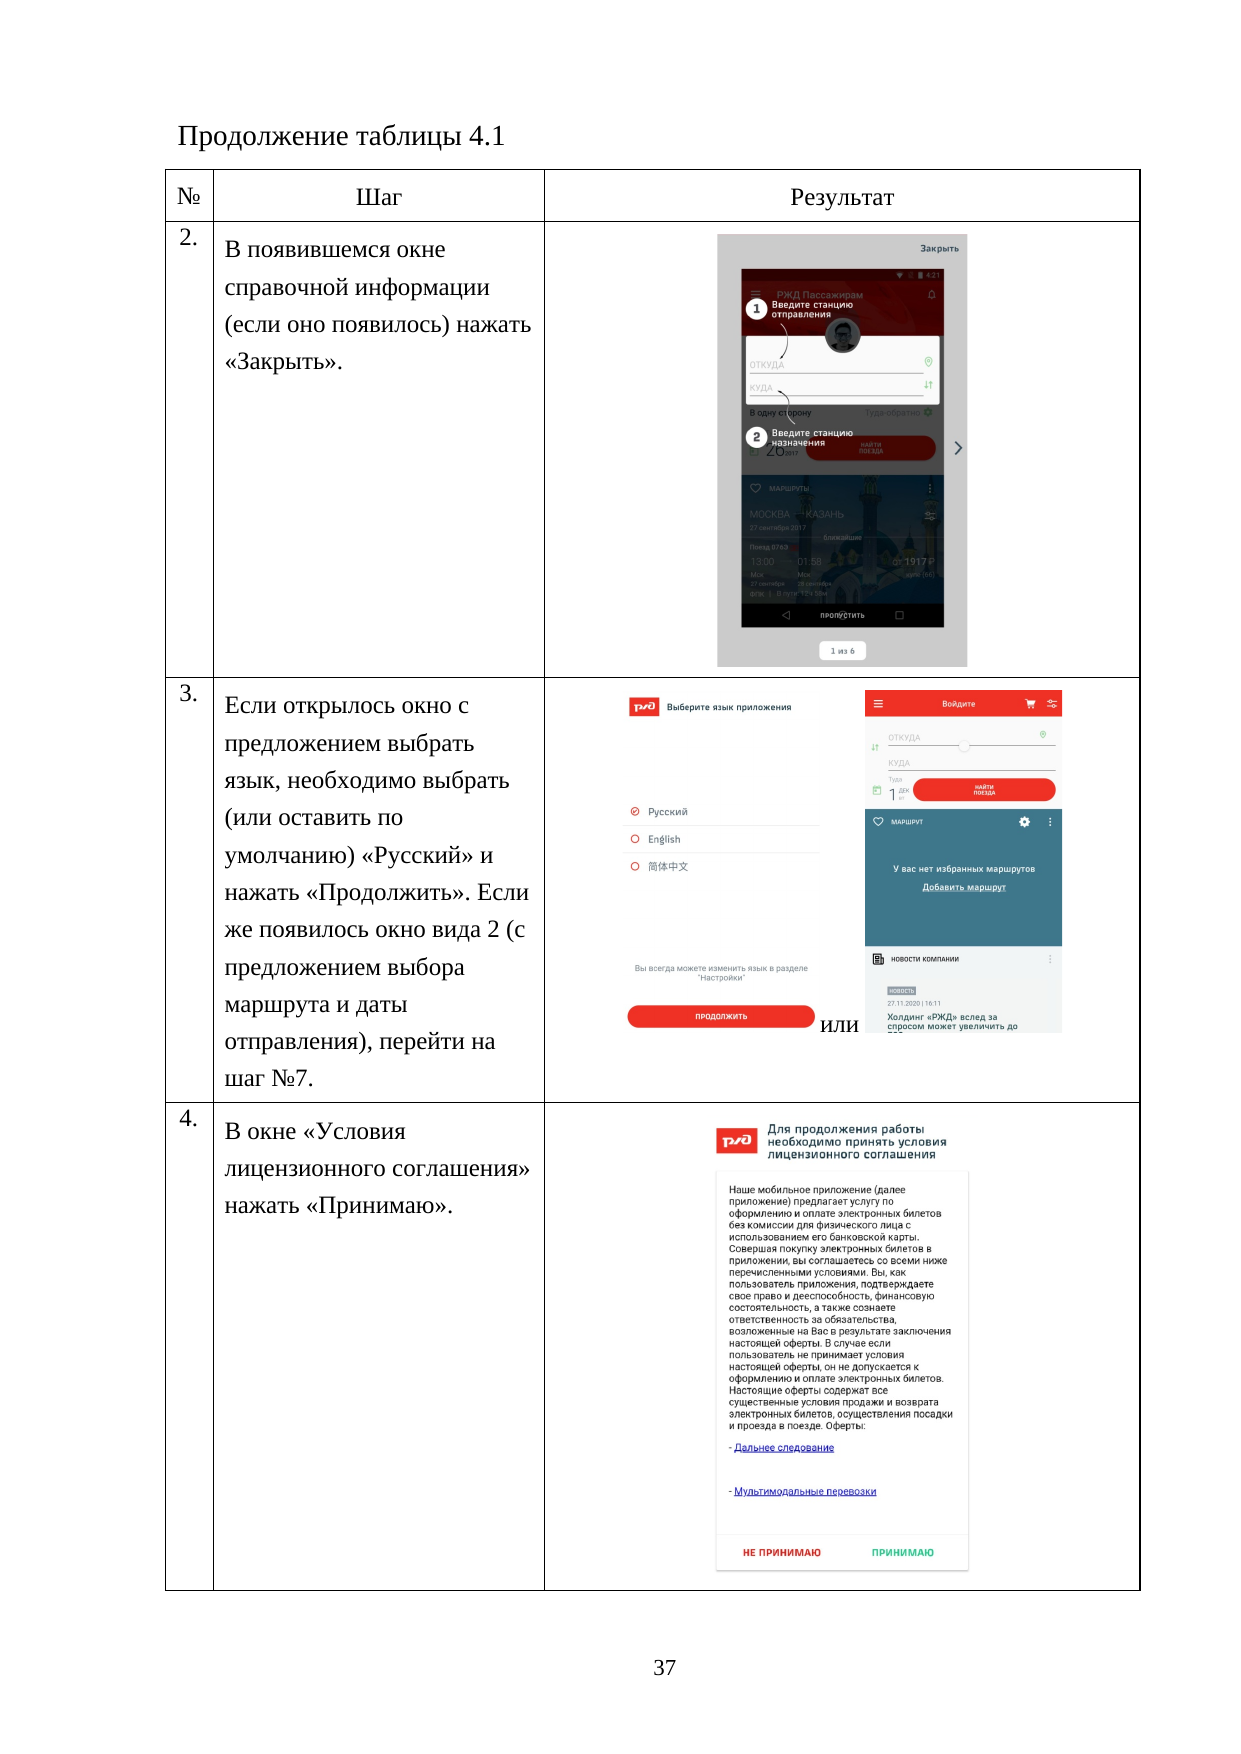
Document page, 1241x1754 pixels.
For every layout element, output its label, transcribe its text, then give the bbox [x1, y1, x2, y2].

picture [865, 690, 1063, 1033]
table_cell или [545, 678, 1139, 1102]
table_header Шаг [214, 170, 544, 221]
table_cell [545, 1103, 1139, 1590]
table_cell [545, 222, 1139, 677]
picture [706, 1115, 978, 1580]
picture [622, 691, 820, 1033]
table_cell [166, 222, 213, 677]
table_cell Если открылось окно с предложением выбрать язык, необходимо выбрать (или оставить по умолчанию) «Русский» и нажать «Продолжить». Если же появилось окно вида 2 (с предложением выбора маршрута и даты отправления), перейти на шаг №7. [214, 678, 544, 1102]
table_cell В окне «Условия лицензионного соглашения» нажать «Принимаю». [214, 1103, 544, 1590]
text Продолжение таблицы 4.1 [177, 118, 1152, 152]
table_cell [166, 1103, 213, 1590]
table_header № [166, 170, 213, 221]
table_cell В появившемся окне справочной информации (если оно появилось) нажать «Закрыть». [214, 222, 544, 677]
picture [717, 234, 968, 667]
table_cell [166, 678, 213, 1102]
table_header Результат [545, 170, 1139, 221]
